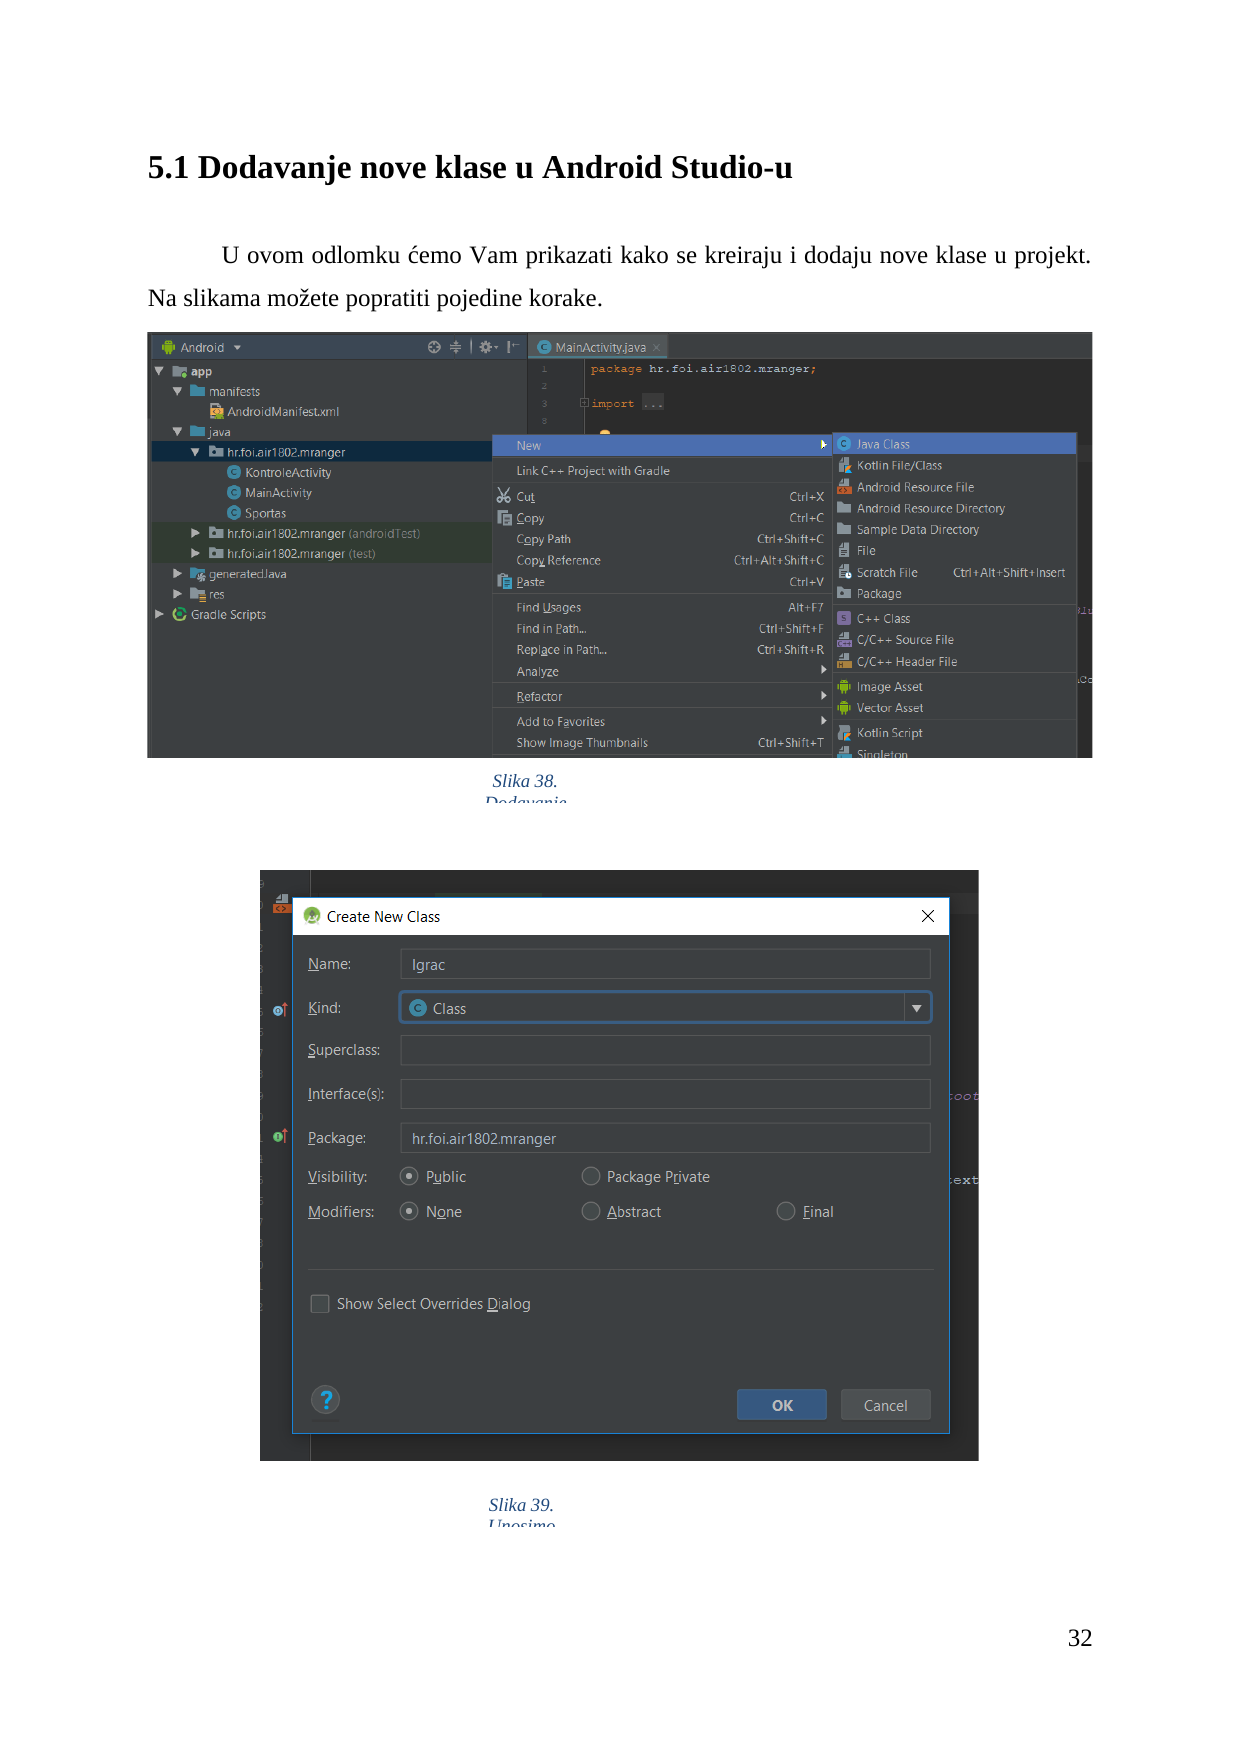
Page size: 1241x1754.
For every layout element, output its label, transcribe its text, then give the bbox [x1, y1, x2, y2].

picture [260, 870, 979, 1461]
text U ovom odlomku ćemo Vam prikazati kako se kreiraju i dodaju nove klase u projekt. Na slikama možete popratiti pojedine korake. [148, 240, 1093, 312]
subtitle 5.1 Dodavanje nove klase u Android Studio-u [148, 148, 1093, 186]
picture [147, 332, 1093, 758]
